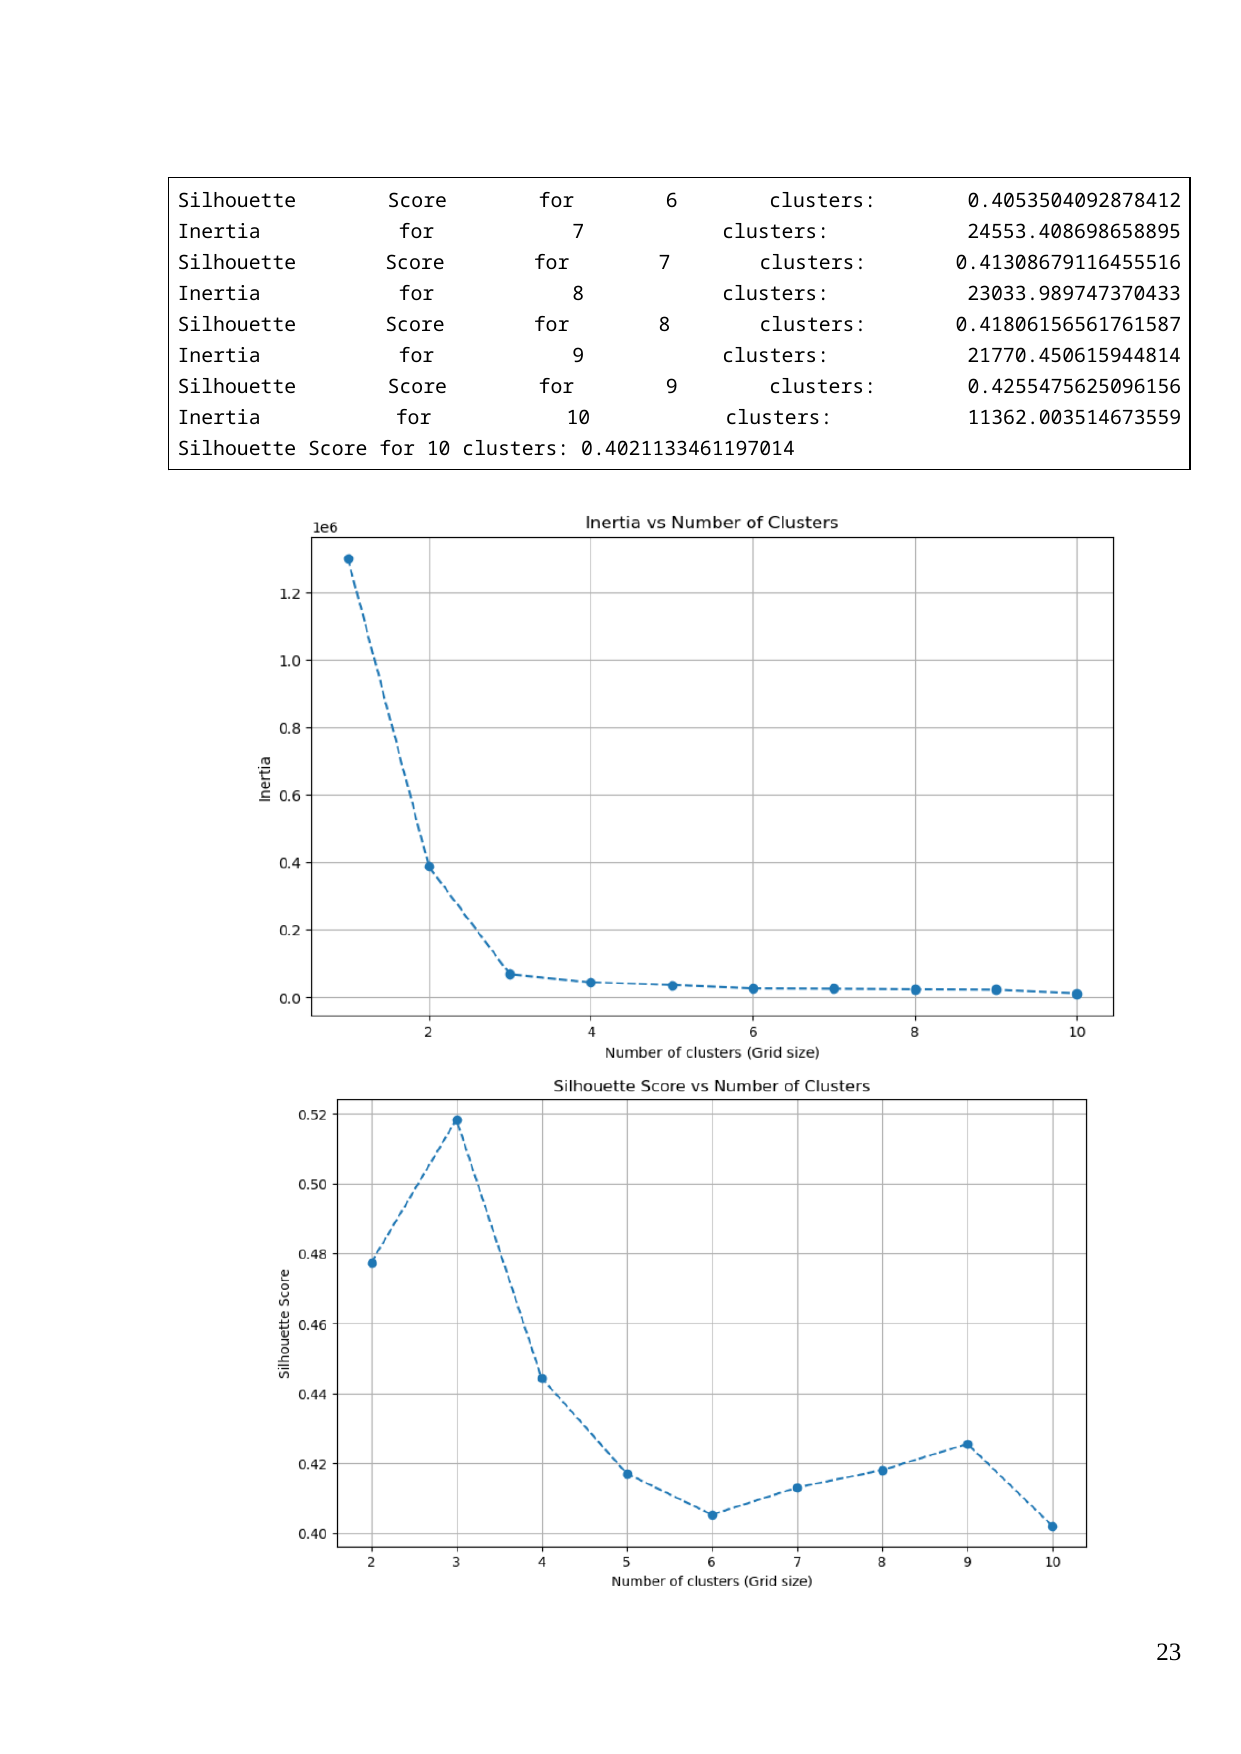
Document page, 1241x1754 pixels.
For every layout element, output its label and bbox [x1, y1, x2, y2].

picture [222, 507, 1136, 1066]
picture [253, 1069, 1106, 1593]
text [169, 178, 1189, 469]
